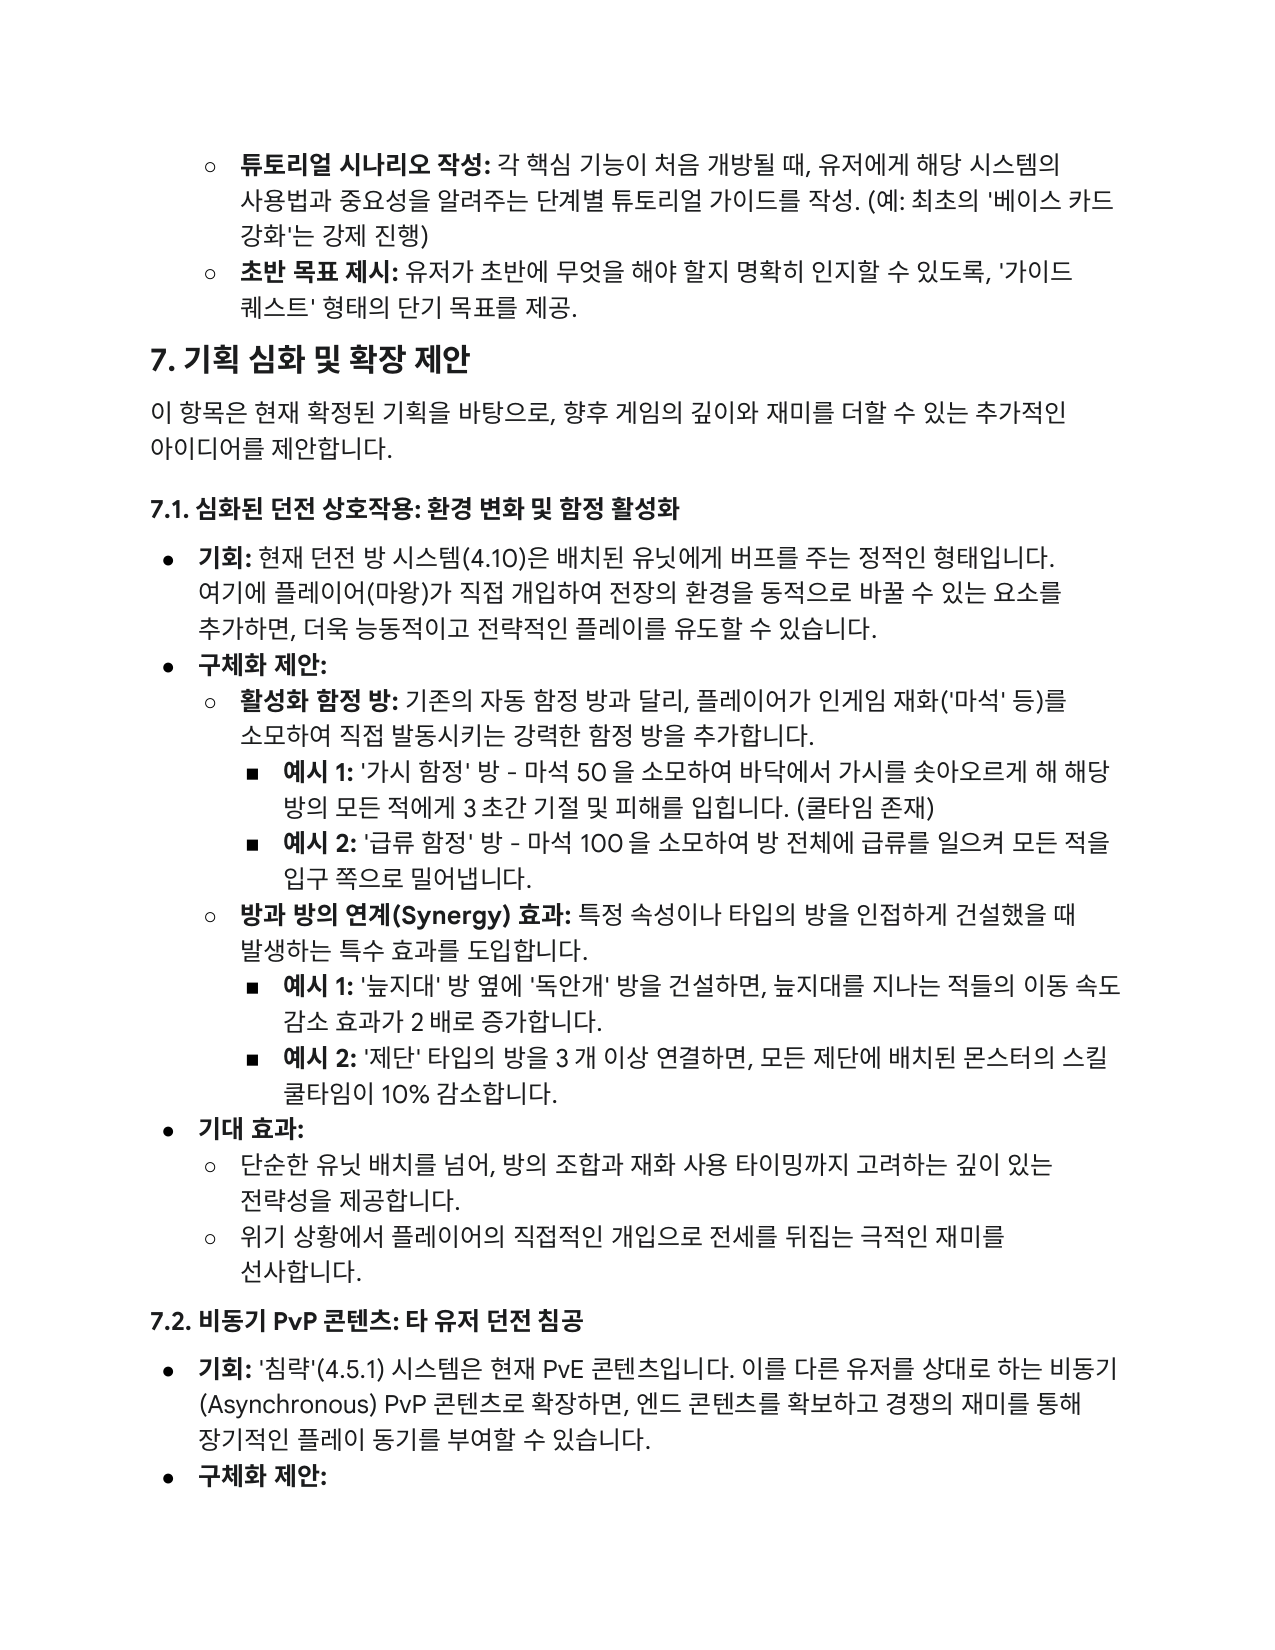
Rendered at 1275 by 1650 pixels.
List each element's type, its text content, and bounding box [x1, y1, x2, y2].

subtitle 7.2. 비동기 PvP 콘텐츠: 타 유저 던전 침공 [150, 1306, 1125, 1337]
list 예시 1: '가시 함정' 방 - 마석 50을 소모하여 바닥에서 가시를 솟아오르게 해 해당 방의 모든 적에게 3초간 기절 및 피해를 입힙니다. (쿨타임 존재) [245, 757, 1125, 824]
list 초반 목표 제시: 유저가 초반에 무엇을 해야 할지 명확히 인지할 수 있도록, '가이드 퀘스트' 형태의 단기 목표를 제공. [203, 257, 1125, 324]
list 예시 2: '제단' 타입의 방을 3개 이상 연결하면, 모든 제단에 배치된 몬스터의 스킬 쿨타임이 10% 감소합니다. [245, 1043, 1125, 1110]
text 이 항목은 현재 확정된 기획을 바탕으로, 향후 게임의 깊이와 재미를 더할 수 있는 추가적인 아이디어를 제안합니다. [150, 398, 1125, 465]
list 단순한 유닛 배치를 넘어, 방의 조합과 재화 사용 타이밍까지 고려하는 깊이 있는 전략성을 제공합니다. [203, 1150, 1125, 1217]
subtitle 7.1. 심화된 던전 상호작용: 환경 변화 및 함정 활성화 [150, 495, 1125, 526]
list 예시 1: '늪지대' 방 옆에 '독안개' 방을 건설하면, 늪지대를 지나는 적들의 이동 속도 감소 효과가 2배로 증가합니다. [245, 972, 1125, 1039]
list 구체화 제안: [161, 1461, 1125, 1492]
list 예시 2: '급류 함정' 방 - 마석 100을 소모하여 방 전체에 급류를 일으켜 모든 적을 입구 쪽으로 밀어냅니다. [245, 829, 1125, 896]
list 구체화 제안: [161, 650, 1125, 681]
list 활성화 함정 방: 기존의 자동 함정 방과 달리, 플레이어가 인게임 재화('마석' 등)를 소모하여 직접 발동시키는 강력한 함정 방을 추가합니다. [203, 686, 1125, 753]
list 위기 상황에서 플레이어의 직접적인 개입으로 전세를 뒤집는 극적인 재미를 선사합니다. [203, 1222, 1125, 1289]
list 기회: '침략'(4.5.1) 시스템은 현재 PvE 콘텐츠입니다. 이를 다른 유저를 상대로 하는 비동기(Asynchronous) PvP 콘텐츠로 확장하면, 엔드 콘텐츠를 확보하고 경쟁의 재미를 통해 장기적인 플레이 동기를 부여할 수 있습니다. [161, 1354, 1125, 1457]
list 튜토리얼 시나리오 작성: 각 핵심 기능이 처음 개방될 때, 유저에게 해당 시스템의 사용법과 중요성을 알려주는 단계별 튜토리얼 가이드를 작성. (예: 최초의 '베이스 카드 강화'는 강제 진행) [203, 150, 1125, 253]
list 기회: 현재 던전 방 시스템(4.10)은 배치된 유닛에게 버프를 주는 정적인 형태입니다. 여기에 플레이어(마왕)가 직접 개입하여 전장의 환경을 동적으로 바꿀 수 있는 요소를 추가하면, 더욱 능동적이고 전략적인 플레이를 유도할 수 있습니다. [161, 543, 1125, 646]
subtitle 7. 기획 심화 및 확장 제안 [150, 341, 1125, 380]
list 방과 방의 연계(Synergy) 효과: 특정 속성이나 타입의 방을 인접하게 건설했을 때 발생하는 특수 효과를 도입합니다. [203, 900, 1125, 967]
list 기대 효과: [161, 1114, 1125, 1146]
